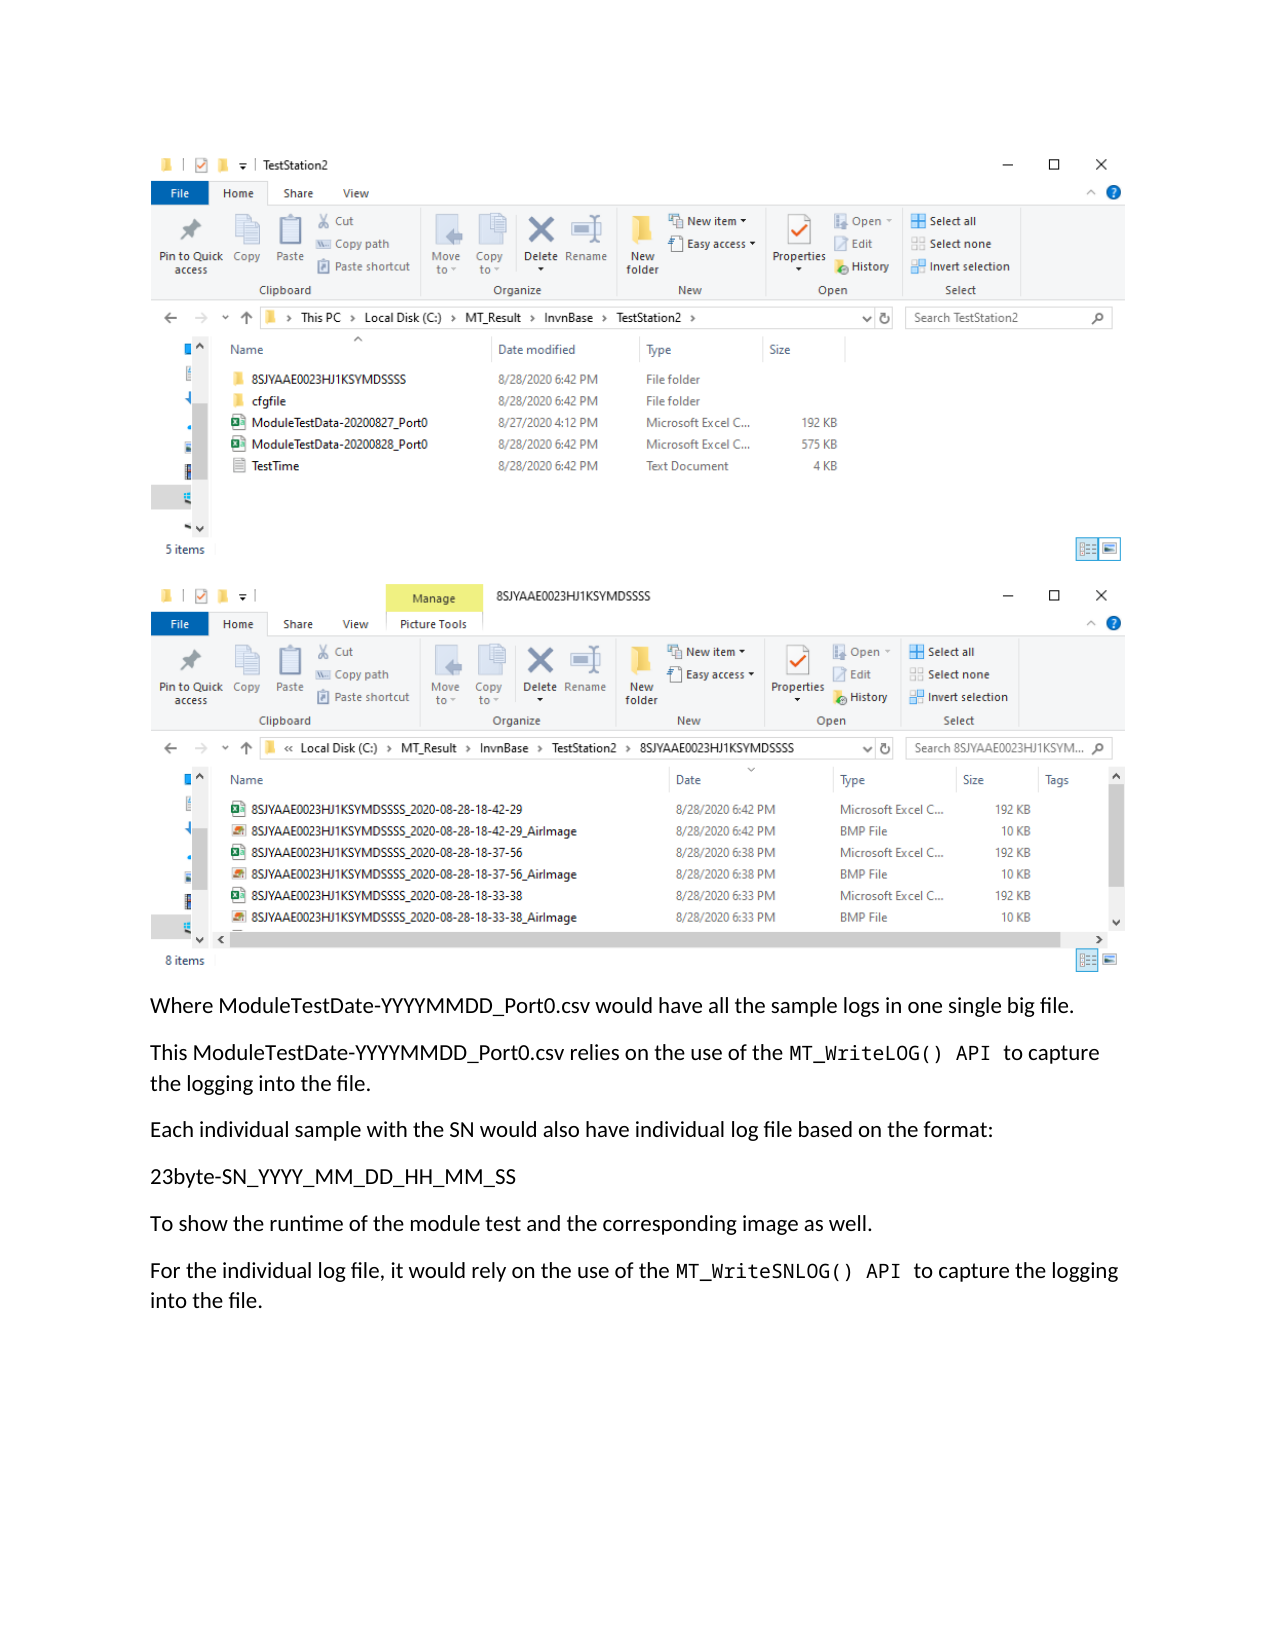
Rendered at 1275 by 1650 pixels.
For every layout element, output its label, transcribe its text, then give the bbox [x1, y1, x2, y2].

text Each individual sample with the SN would also have individual log file based on the format: [150, 1116, 1125, 1144]
text Where ModuleTestDate-YYYYMMDD_Port0.csv would have all the sample logs in one single big file. [150, 992, 1125, 1019]
text To show the runtime of the module test and the corresponding image as well. [150, 1209, 1125, 1237]
text This ModuleTestDate-YYYYMMDD_Port0.csv relies on the use of the MT_WriteLOG() API to capture the logging into the file. [150, 1038, 1125, 1097]
text 23byte-SN_YYYY_MM_DD_HH_MM_SS [150, 1162, 1125, 1191]
picture [150, 580, 1125, 973]
picture [150, 150, 1125, 562]
text For the individual log file, it would rely on the use of the MT_WriteSNLOG() API to capture the logging into the file. [150, 1256, 1125, 1314]
